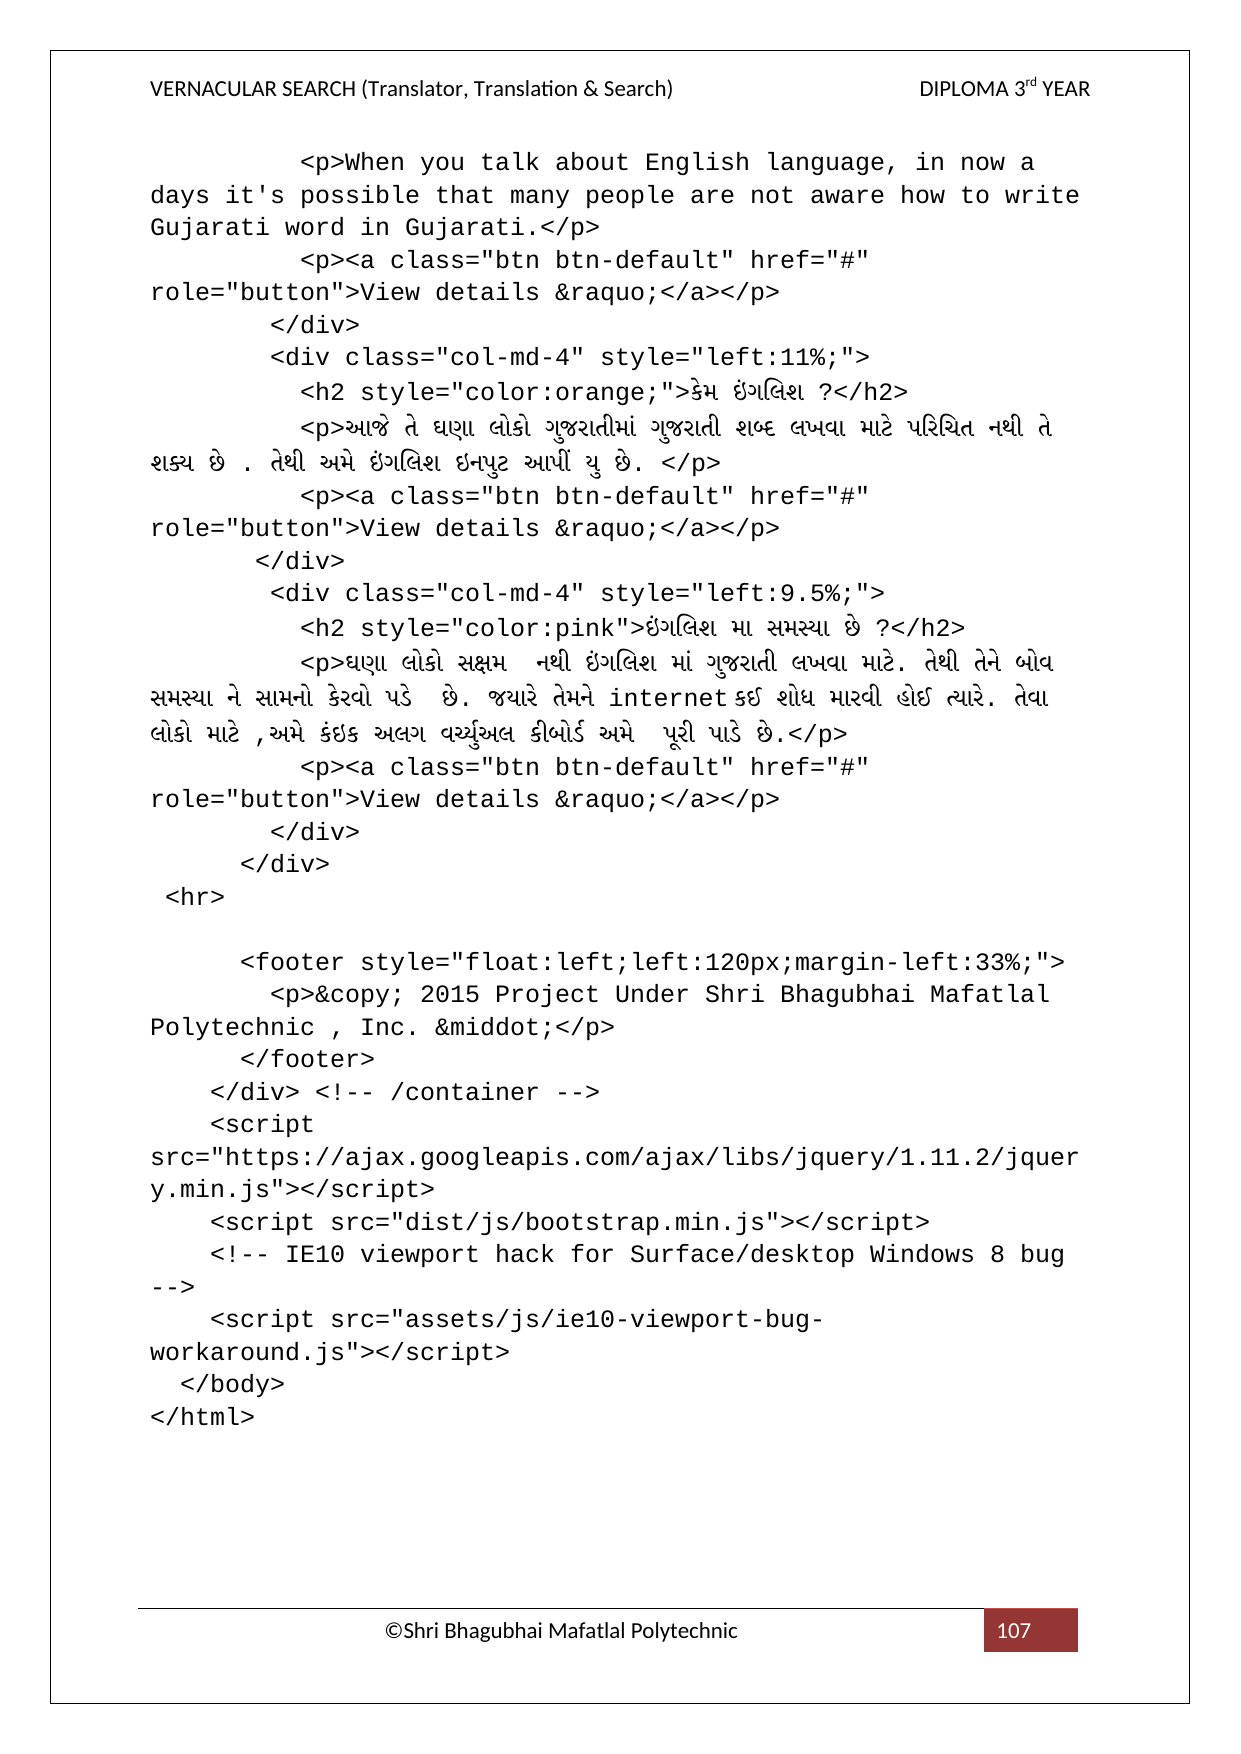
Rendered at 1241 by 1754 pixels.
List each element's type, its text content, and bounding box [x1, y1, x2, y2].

text </div> [150, 819, 1090, 847]
text </footer> [150, 1047, 1090, 1075]
text <script src="dist/js/bootstrap.min.js"></script> [150, 1209, 1090, 1237]
text <script src="assets/js/ie10-viewport-bug-workaround.js"></script> [150, 1307, 1090, 1367]
text </div> <!-- /container --> [150, 1079, 1090, 1107]
text <div class="col-md-4" style="left:9.5%;"> [150, 581, 1090, 609]
text </body> [150, 1372, 1090, 1400]
text <footer style="float:left;left:120px;margin-left:33%;"> [150, 949, 1090, 977]
text <p>&copy; 2015 Project Under Shri Bhagubhai Mafatlal Polytechnic , Inc. &middot;</p> [150, 982, 1090, 1042]
text </div> [150, 312, 1090, 341]
text <script src="https://ajax.googleapis.com/ajax/libs/jquery/1.11.2/jquery.min.js"></script> [150, 1112, 1090, 1205]
text <hr> [150, 884, 1090, 912]
text <p><a class="btn btn-default" href="#" role="button">View details &raquo;</a></p> [150, 754, 1090, 815]
text </html> [150, 1404, 1090, 1432]
text <p>ઘણા લોકો સક્ષમ નથી ઇંગલિશ માં ગુજરાતી લખવા માટે. તેથી તેને બોવ સમસ્યા ને સામનો કેરવો પડે છે. જયારે તેમને internetકઈ શોધ મારવી હોઈ ત્યારે. તેવા લોકો માટે ,અમે કંઇક અલગ વર્ચ્યુઅલ કીબોર્ડ અમે પૂરી પાડે છે.</p> [150, 648, 1090, 749]
text <h2 style="color:pink">ઇંગલિશ મા સમસ્યા છે ?</h2> [150, 613, 1090, 644]
text <p>When you talk about English language, in now a days it's possible that many people are not aware how to write Gujarati word in Gujarati.</p> [150, 150, 1090, 243]
text <p><a class="btn btn-default" href="#" role="button">View details &raquo;</a></p> [150, 247, 1090, 308]
text <p>આજે તે ઘણા લોકો ગુજરાતીમાં ગુજરાતી શબ્દ લખવા માટે પરિચિત નથી તે શક્ય છે . તેથી અમે ઇંગલિશ ઇનપુટ આપીં યુ છે. </p> [150, 413, 1090, 479]
text <div class="col-md-4" style="left:11%;"> [150, 345, 1090, 373]
text </div> [150, 548, 1090, 577]
text <!-- IE10 viewport hack for Surface/desktop Windows 8 bug --> [150, 1242, 1090, 1302]
text <h2 style="color:orange;">કેમ ઇંગલિશ ?</h2> [150, 377, 1090, 408]
text <p><a class="btn btn-default" href="#" role="button">View details &raquo;</a></p> [150, 483, 1090, 544]
text </div> [150, 852, 1090, 880]
